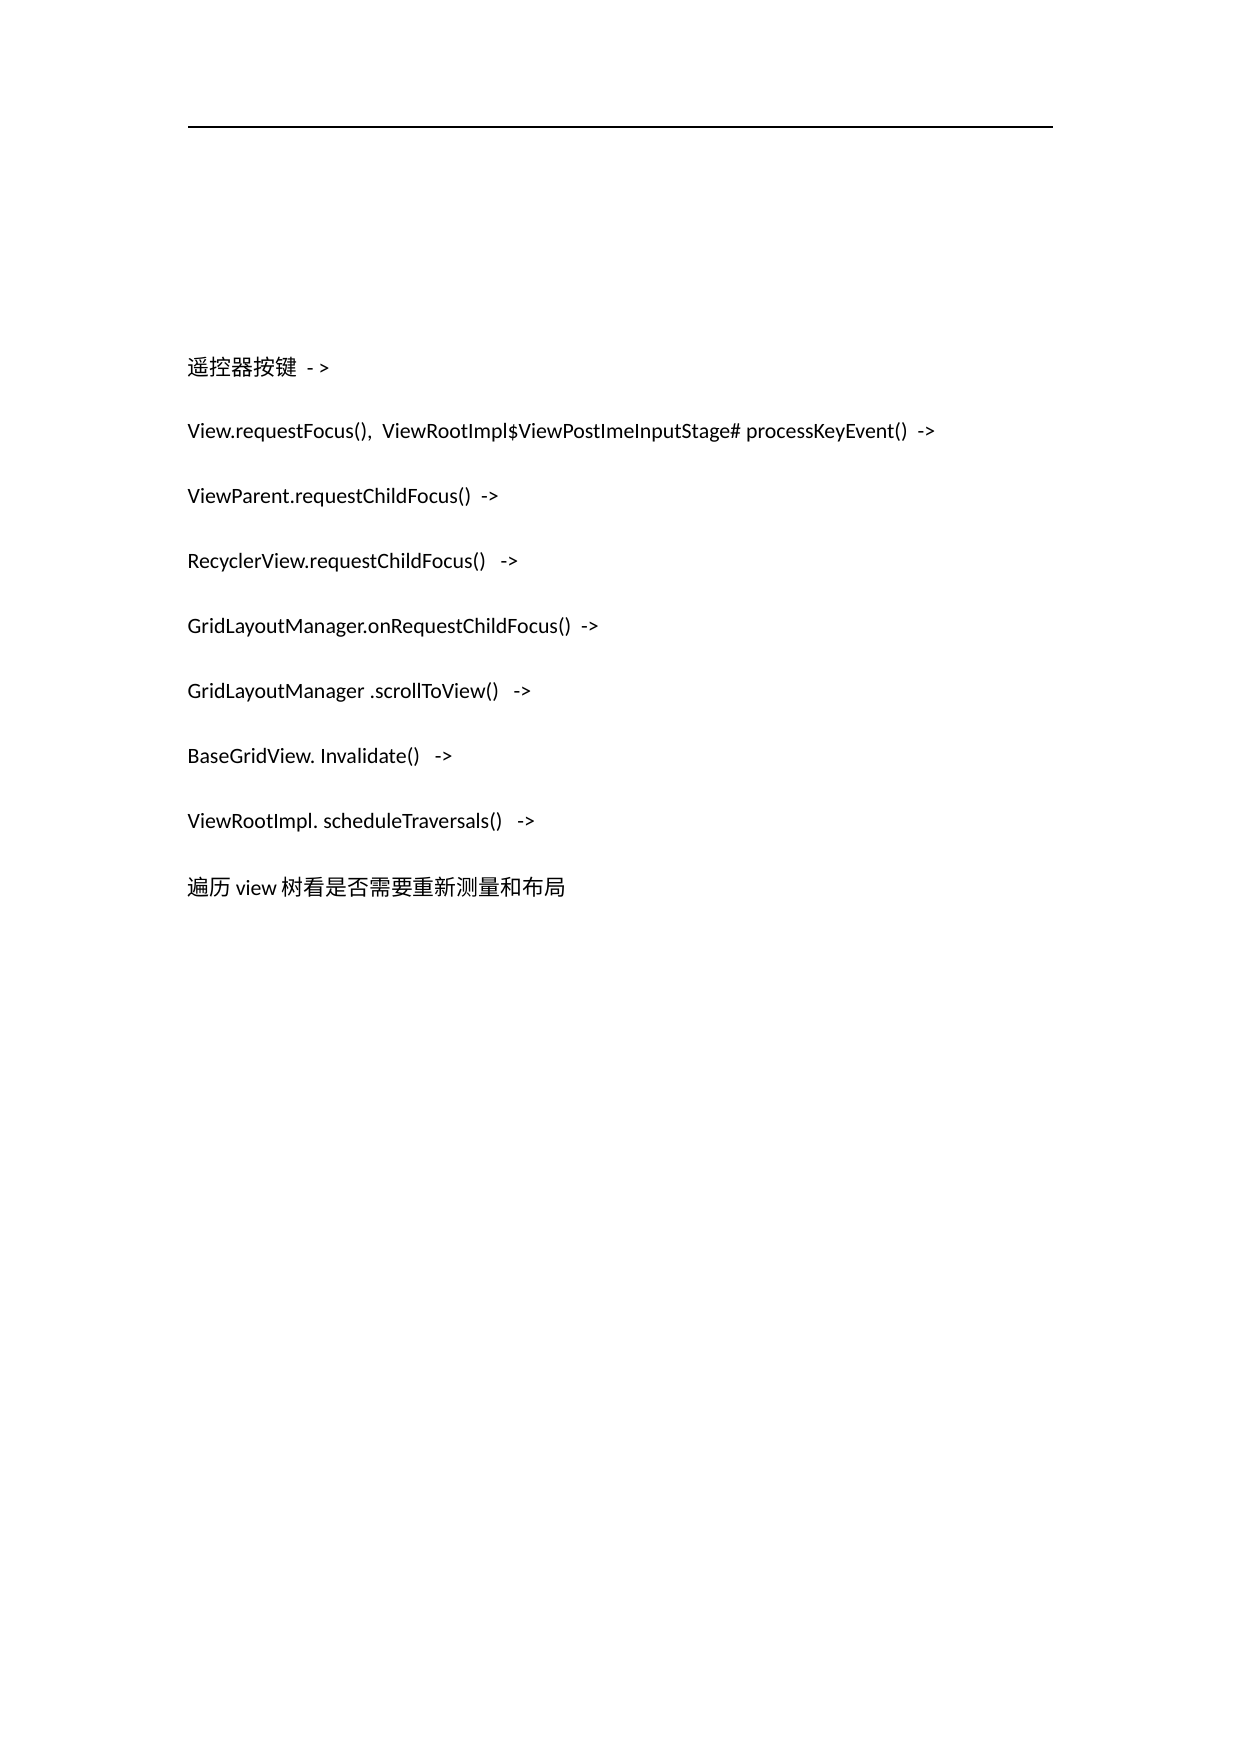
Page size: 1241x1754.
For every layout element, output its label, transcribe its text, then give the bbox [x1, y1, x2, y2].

text 遥控器按键 - > [187, 349, 1053, 382]
text 遍历view树看是否需要重新测量和布局 [187, 869, 1053, 902]
text ViewParent.requestChildFocus() -> [187, 479, 1053, 512]
text GridLayoutManager.onRequestChildFocus() -> [187, 609, 1053, 642]
text View.requestFocus(), ViewRootImpl$ViewPostImeInputStage# processKeyEvent() -> [187, 414, 1053, 447]
text RecyclerView.requestChildFocus() -> [187, 544, 1053, 577]
text BaseGridView. Invalidate() -> [187, 739, 1053, 772]
text GridLayoutManager .scrollToView() -> [187, 674, 1053, 707]
text ViewRootImpl. scheduleTraversals() -> [187, 804, 1053, 837]
